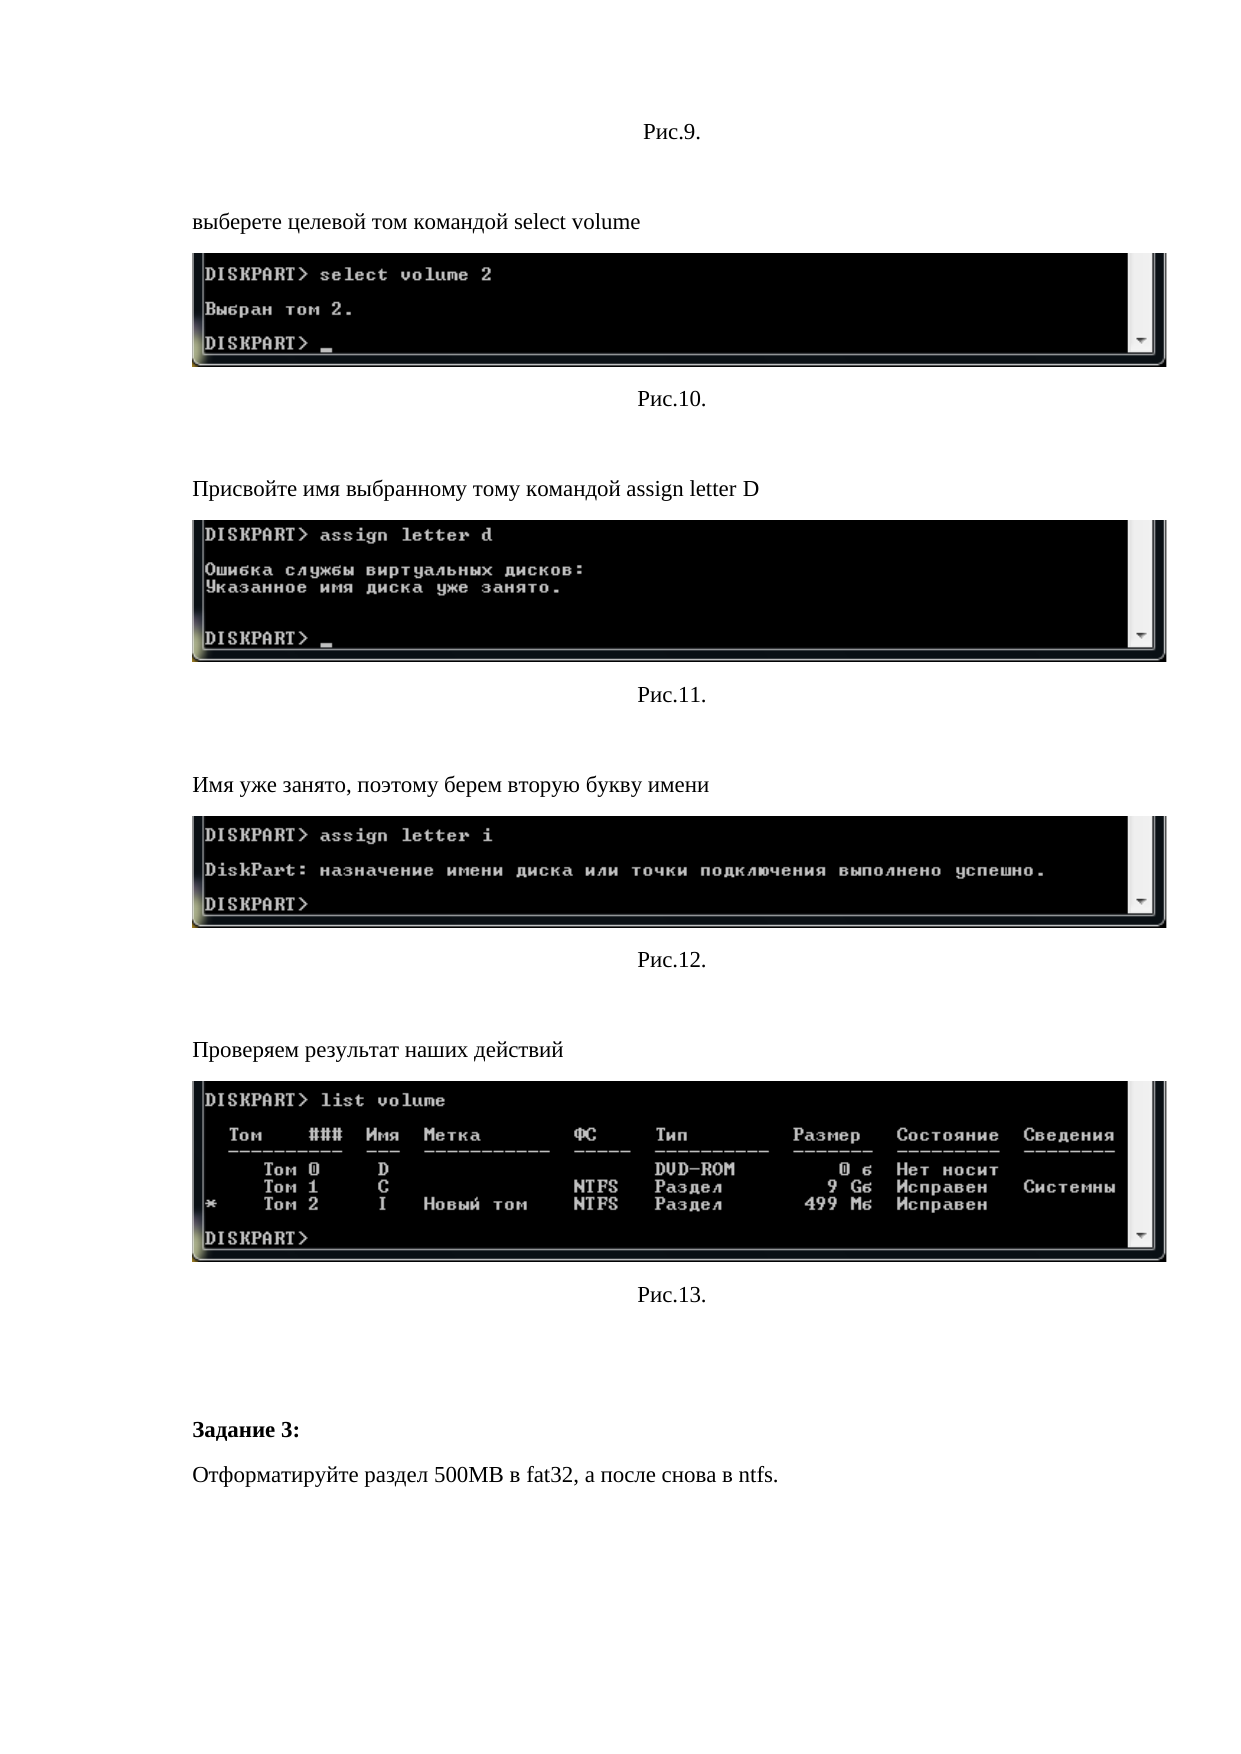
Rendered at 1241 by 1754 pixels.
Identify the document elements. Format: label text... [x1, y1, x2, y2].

text Рис.13. [162, 1281, 1152, 1307]
picture [192, 1081, 1167, 1262]
text Имя уже занято, поэтому берем вторую букву имени [162, 771, 1152, 797]
text Рис.10. [162, 385, 1152, 411]
picture [192, 253, 1167, 367]
text Присвойте имя выбранному тому командой assign letter D [162, 475, 1152, 502]
text Рис.12. [162, 946, 1152, 973]
text Отформатируйте раздел 500MB в fat32, а после снова в ntfs. [162, 1461, 1152, 1488]
text Рис.9. [162, 118, 1152, 144]
text Задание 3: [162, 1416, 1152, 1443]
text Рис.11. [162, 681, 1152, 707]
picture [192, 816, 1167, 928]
text Проверяем результат наших действий [162, 1036, 1152, 1063]
picture [192, 520, 1167, 662]
text выберете целевой том командой select volume [162, 208, 1152, 235]
